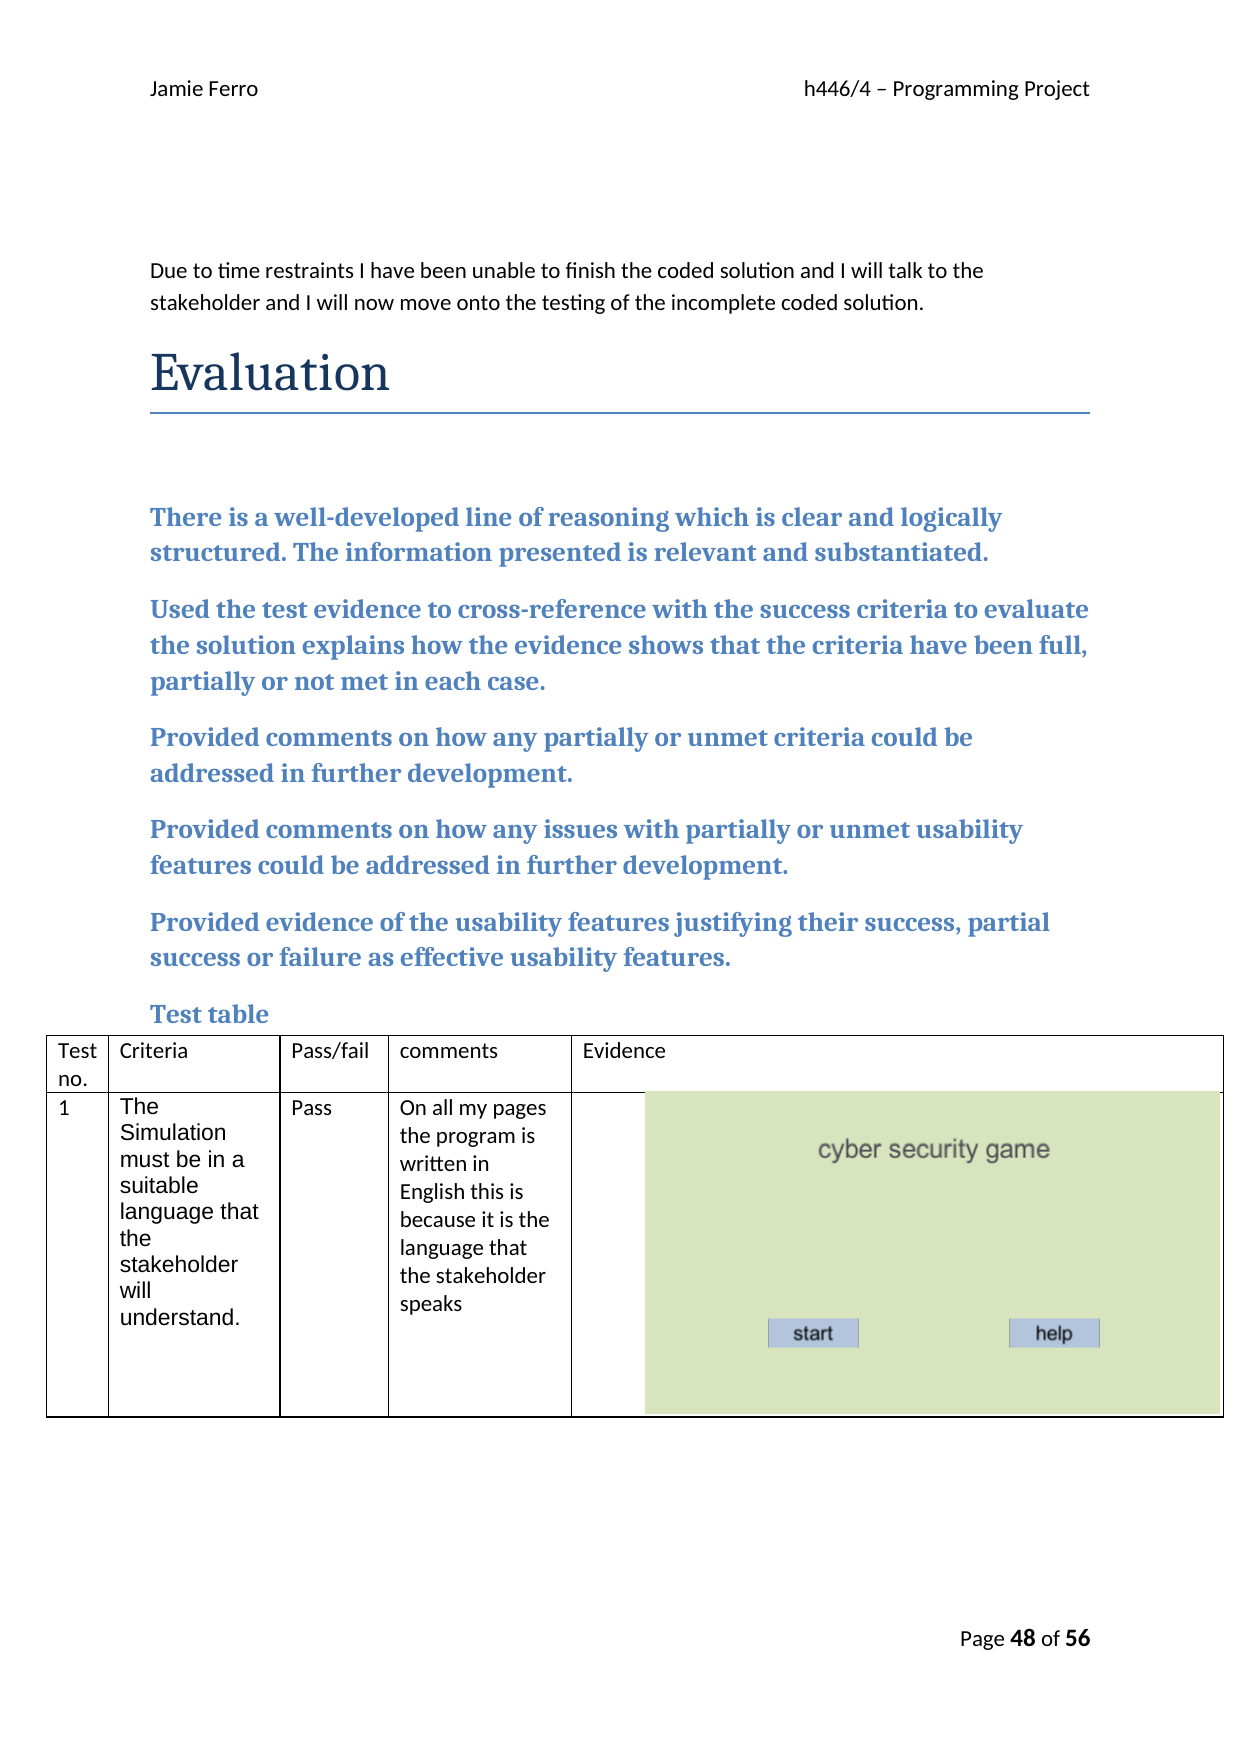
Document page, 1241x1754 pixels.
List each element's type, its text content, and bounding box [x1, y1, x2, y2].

text Due to time restraints I have been unable to finish the coded solution and I will talk to the stakeholder and I will now move onto the testing of the incomplete coded solution. [150, 256, 1090, 316]
table_cell Pass [281, 1093, 388, 1416]
table_header Test no. [47, 1036, 108, 1092]
table_cell [572, 1093, 1223, 1416]
picture [644, 1091, 1219, 1414]
table_header Evidence [572, 1036, 1223, 1092]
table_header comments [389, 1036, 571, 1092]
table_header Criteria [109, 1036, 279, 1092]
subtitle There is a well-developed line of reasoning which is clear and logically structured. The information presented is relevant and substantiated. [150, 502, 1090, 569]
table_cell On all my pages the program is written in English this is because it is the language that the stakeholder speaks [389, 1093, 571, 1416]
subtitle Used the test evidence to cross-reference with the success criteria to evaluate the solution explains how the evidence shows that the criteria have been full, partially or not met in each case. [150, 594, 1090, 697]
subtitle Provided comments on how any partially or unmet criteria could be addressed in further development. [150, 722, 1090, 789]
subtitle Provided comments on how any issues with partially or unmet usability features could be addressed in further development. [150, 814, 1090, 881]
table_header Pass/fail [281, 1036, 388, 1092]
subtitle Provided evidence of the usability features justifying their success, partial success or failure as effective usability features. [150, 907, 1090, 973]
table_cell The Simulation must be in a suitable language that the stakeholder will understand. [109, 1093, 279, 1416]
subtitle Test table [150, 999, 1090, 1030]
title Evaluation [150, 341, 1090, 412]
table_cell 1 [47, 1093, 108, 1416]
